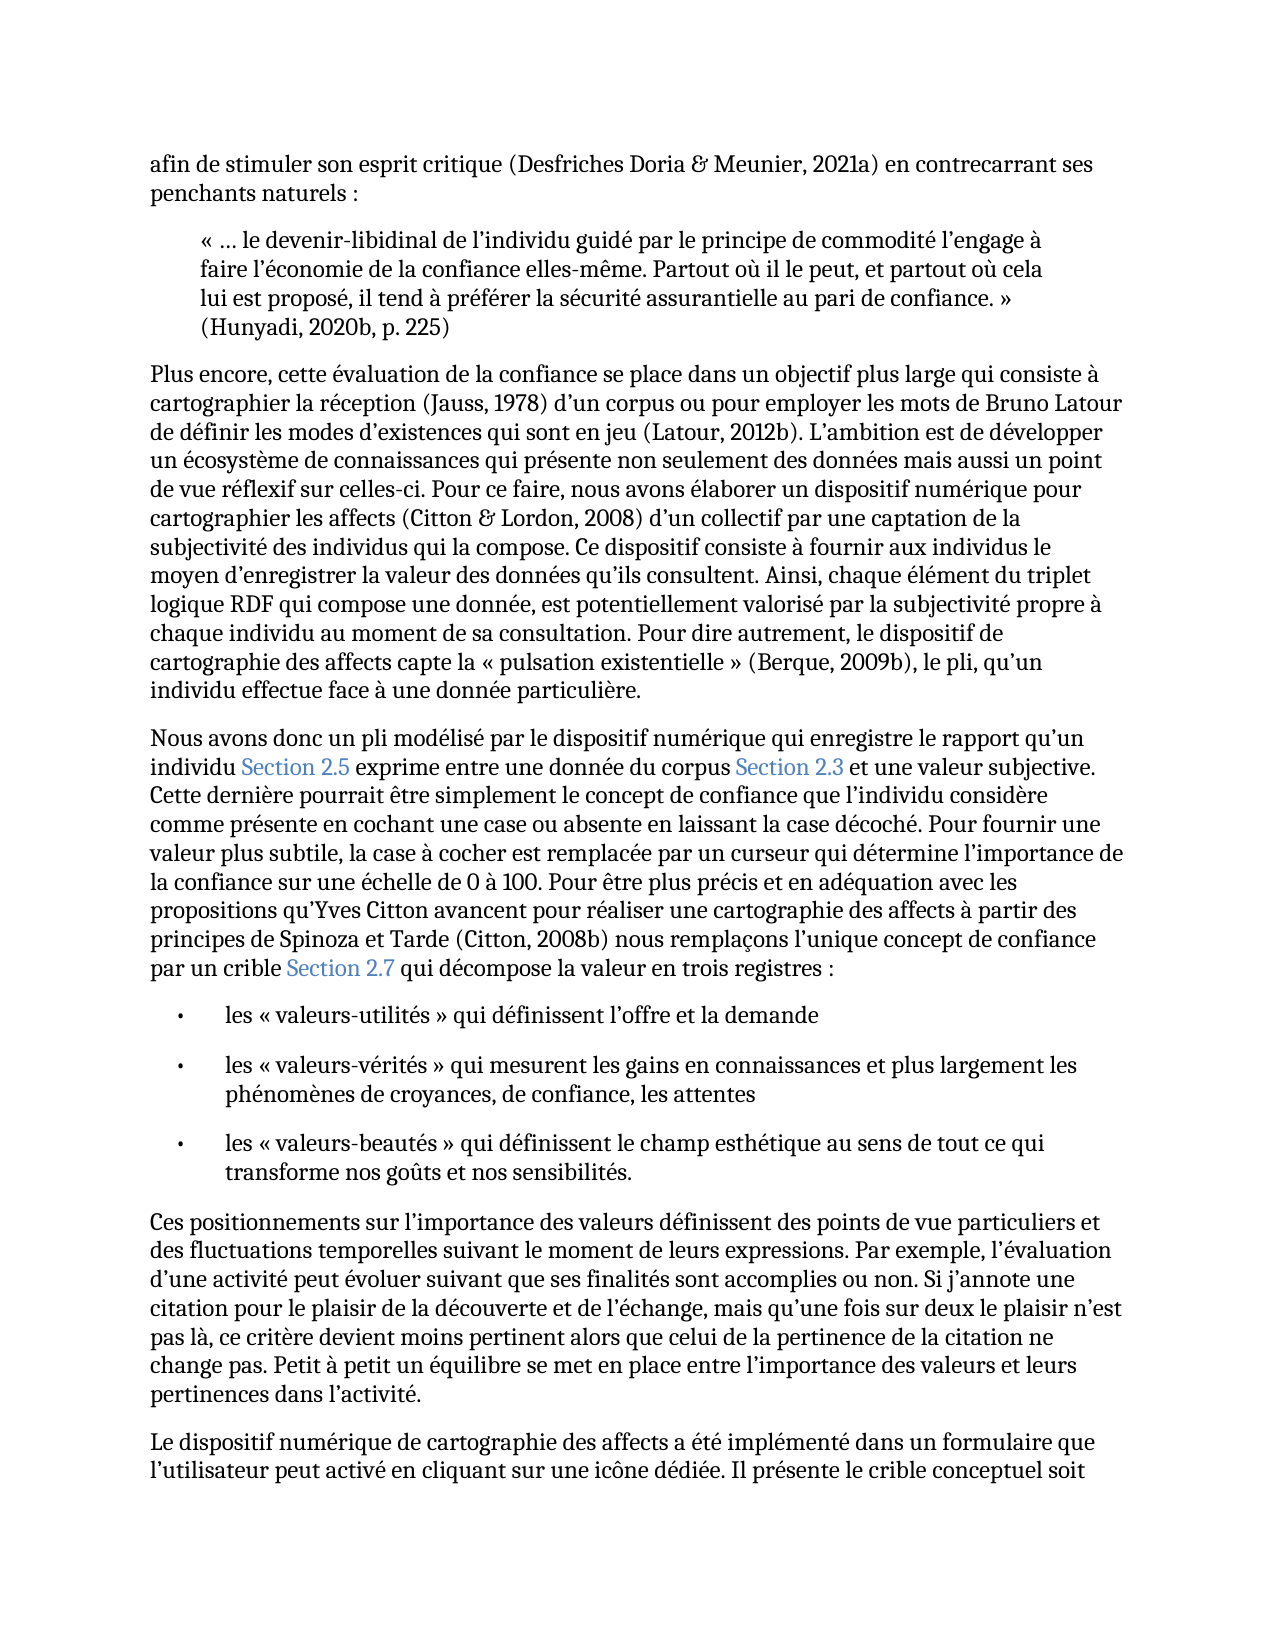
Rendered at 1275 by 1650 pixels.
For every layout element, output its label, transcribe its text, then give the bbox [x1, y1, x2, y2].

text Plus encore, cette évaluation de la confiance se place dans un objectif plus large qui consiste à cartographier la réception (Jauss, 1978) d’un corpus ou pour employer les mots de Bruno Latour de définir les modes d’existences qui sont en jeu (Latour, 2012b). L’ambition est de développer un écosystème de connaissances qui présente non seulement des données mais aussi un point de vue réflexif sur celles-ci. Pour ce faire, nous avons élaborer un dispositif numérique pour cartographier les affects (Citton & Lordon, 2008) d’un collectif par une captation de la subjectivité des individus qui la compose. Ce dispositif consiste à fournir aux individus le moyen d’enregistrer la valeur des données qu’ils consultent. Ainsi, chaque élément du triplet logique RDF qui compose une donnée, est potentiellement valorisé par la subjectivité propre à chaque individu au moment de sa consultation. Pour dire autrement, le dispositif de cartographie des affects capte la « pulsation existentielle » (Berque, 2009b), le pli, qu’un individu effectue face à une donnée particulière. [150, 360, 1125, 705]
list les « valeurs-vérités » qui mesurent les gains en connaissances et plus largement les phénomènes de croyances, de confiance, les attentes [175, 1051, 1125, 1108]
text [150, 150, 1125, 207]
text « … le devenir-libidinal de l’individu guidé par le principe de commodité l’engage à faire l’économie de la confiance elles-même. Partout où il le peut, et partout où cela lui est proposé, il tend à préférer la sécurité assurantielle au pari de confiance. » (Hunyadi, 2020b, p. 225) [200, 226, 1075, 341]
text Ces positionnements sur l’importance des valeurs définissent des points de vue particuliers et des fluctuations temporelles suivant le moment de leurs expressions. Par exemple, l’évaluation d’une activité peut évoluer suivant que ses finalités sont accomplies ou non. Si j’annote une citation pour le plaisir de la découverte et de l’échange, mais qu’une fois sur deux le plaisir n’est pas là, ce critère devient moins pertinent alors que celui de la pertinence de la citation ne change pas. Petit à petit un équilibre se met en place entre l’importance des valeurs et leurs pertinences dans l’activité. [150, 1207, 1125, 1409]
text Nous avons donc un pli modélisé par le dispositif numérique qui enregistre le rapport qu’un individu Section 2.5 exprime entre une donnée du corpus Section 2.3 et une valeur subjective. Cette dernière pourrait être simplement le concept de confiance que l’individu considère comme présente en cochant une case ou absente en laissant la case décoché. Pour fournir une valeur plus subtile, la case à cocher est remplacée par un curseur qui détermine l’importance de la confiance sur une échelle de 0 à 100. Pour être plus précis et en adéquation avec les propositions qu’Yves Citton avancent pour réaliser une cartographie des affects à partir des principes de Spinoza et Tarde (Citton, 2008b) nous remplaçons l’unique concept de confiance par un crible Section 2.7 qui décompose la valeur en trois registres : [150, 724, 1125, 982]
list les « valeurs-beautés » qui définissent le champ esthétique au sens de tout ce qui transforme nos goûts et nos sensibilités. [175, 1129, 1125, 1187]
list les « valeurs-utilités » qui définissent l’offre et la demande [175, 1001, 1125, 1030]
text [150, 1427, 1125, 1485]
